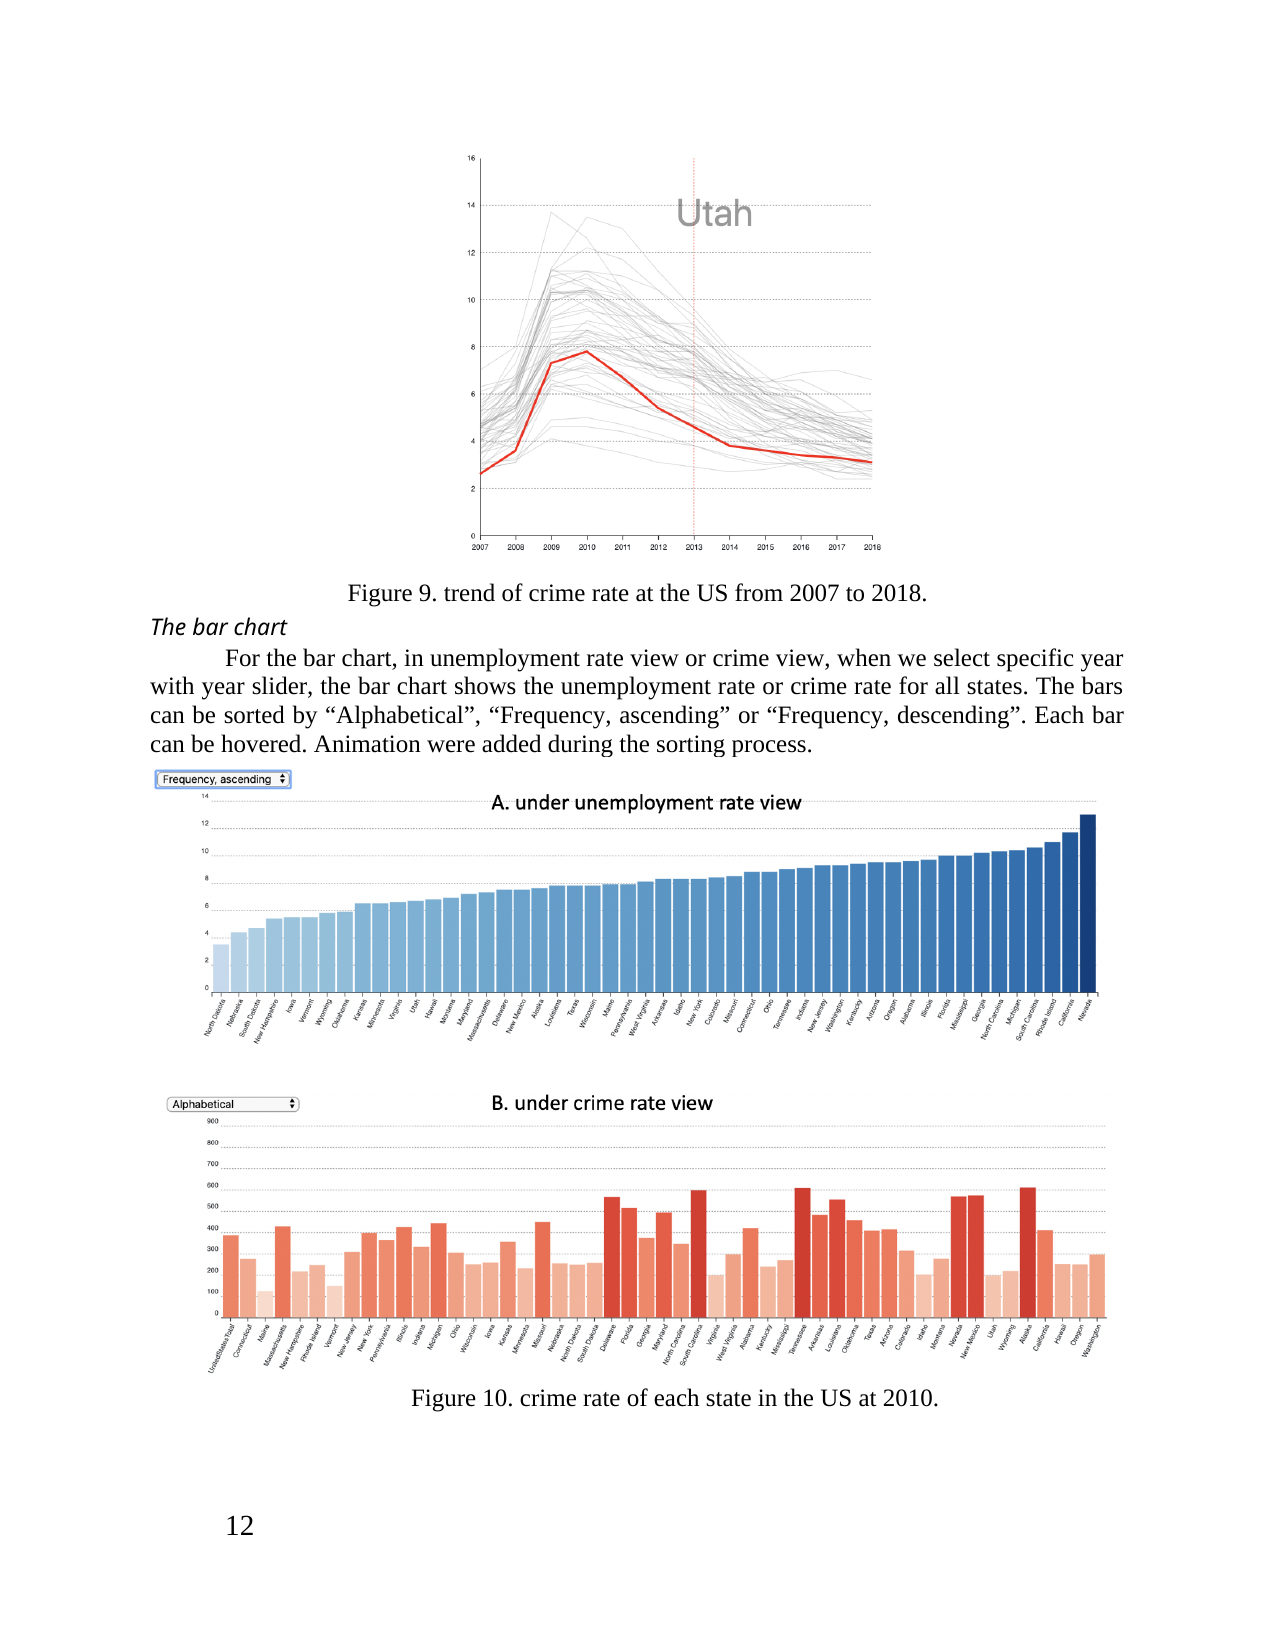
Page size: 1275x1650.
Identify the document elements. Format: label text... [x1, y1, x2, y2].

text For the bar chart, in unemployment rate view or crime view, when we select specific year with year slider, the bar chart shows the unemployment rate or crime rate for all states. The bars can be sorted by “Alphabetical”, “Frequency, ascending” or “Frequency, descending”. Each bar can be hovered. Animation were added during the sorting process. [150, 643, 1125, 757]
picture [446, 150, 904, 579]
subtitle The bar chart [150, 611, 1125, 643]
text Figure 10. crime rate of each state in the US at 2010. [150, 1384, 1125, 1412]
picture [150, 757, 1125, 1384]
text Figure 9. trend of crime rate at the US from 2007 to 2018. [150, 578, 1125, 607]
